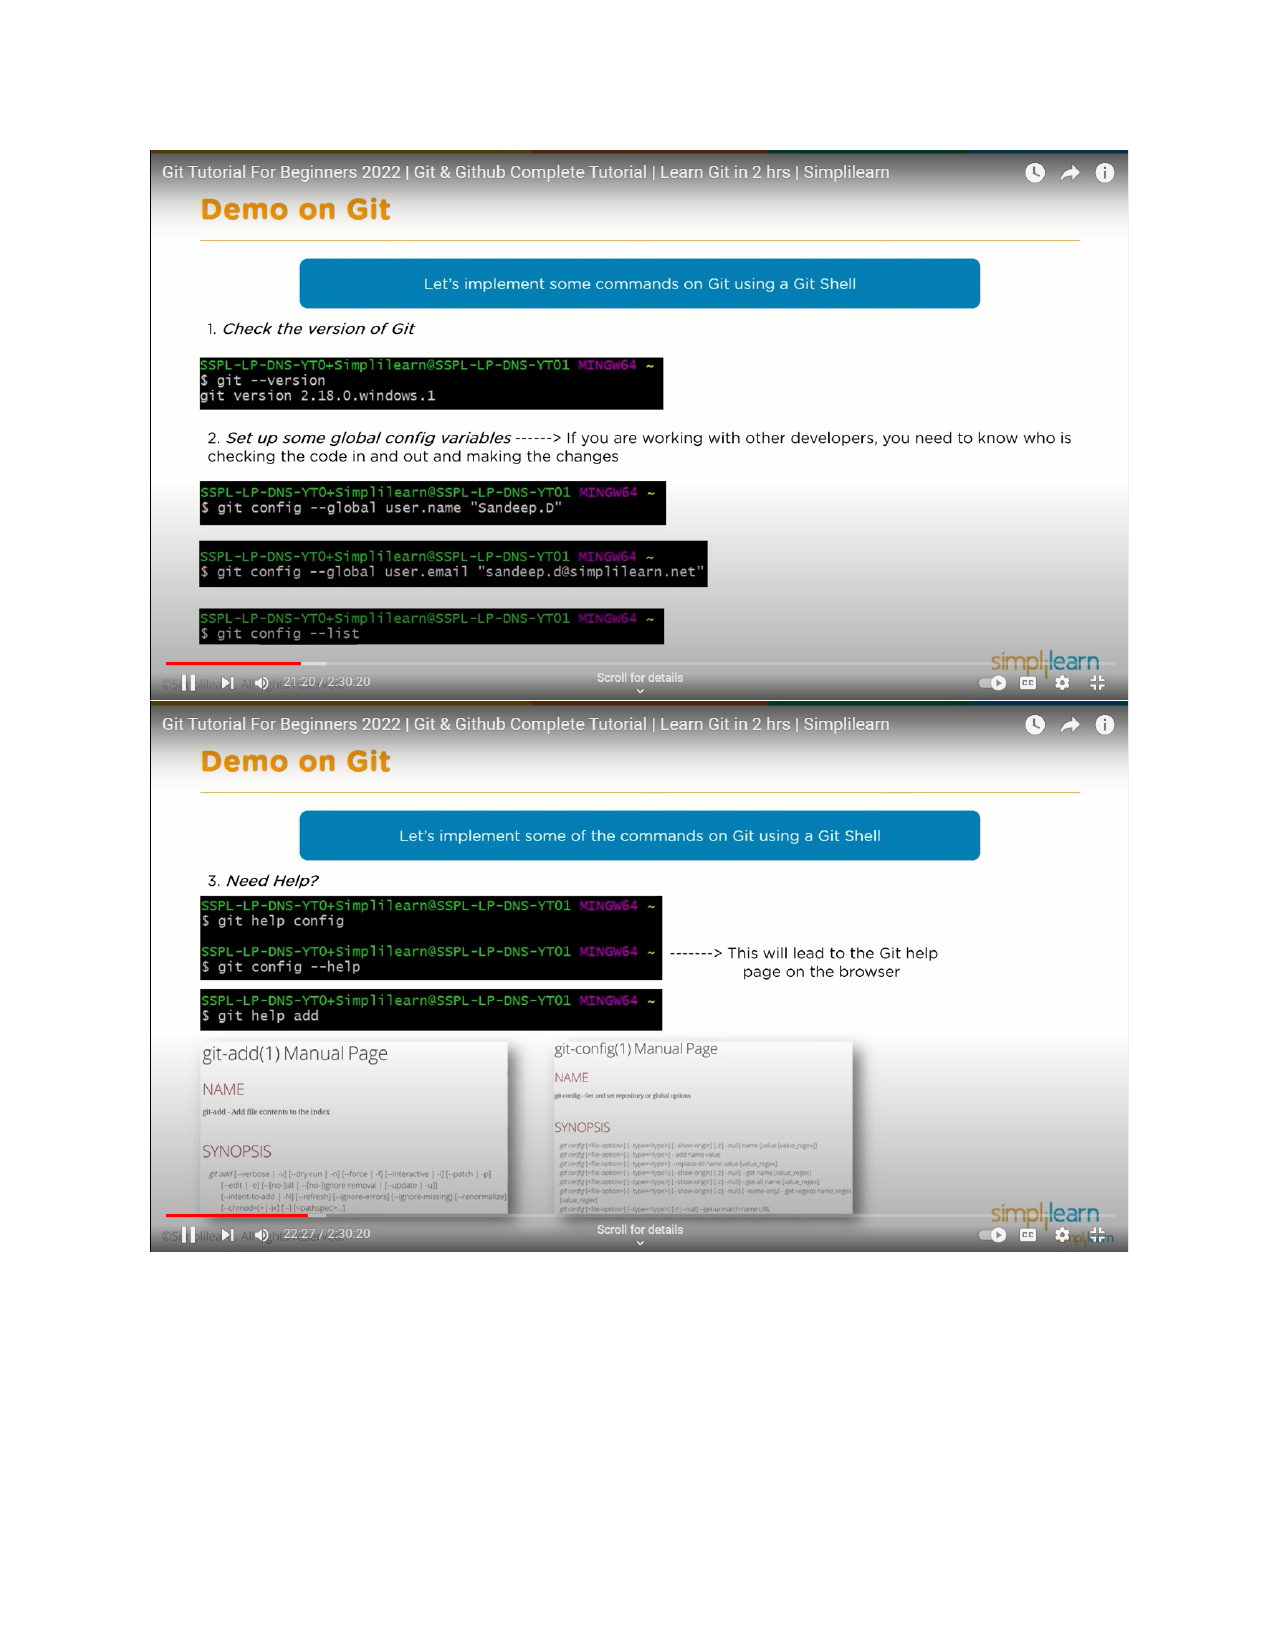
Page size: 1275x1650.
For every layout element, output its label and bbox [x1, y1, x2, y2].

picture [150, 701, 1129, 1252]
picture [150, 150, 1129, 700]
